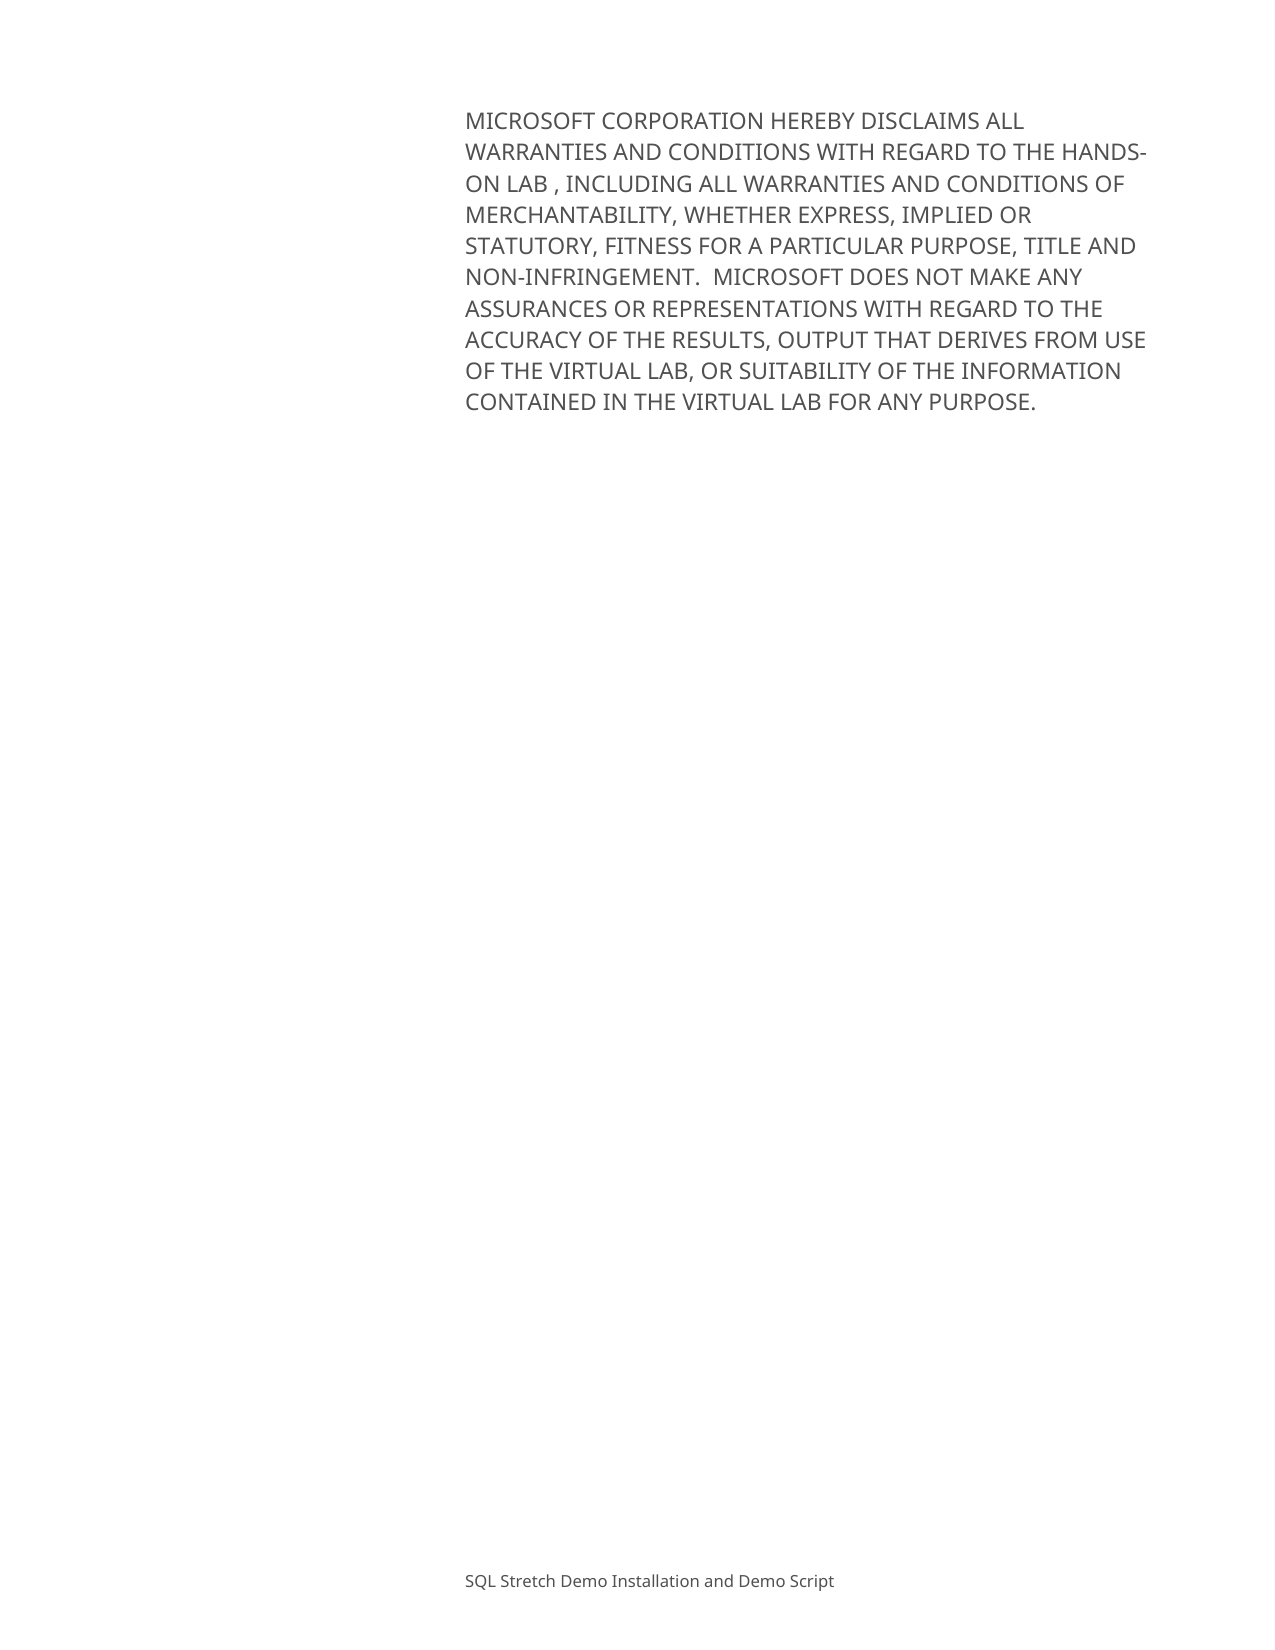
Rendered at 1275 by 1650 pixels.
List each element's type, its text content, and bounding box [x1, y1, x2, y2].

text MICROSOFT CORPORATION HEREBY DISCLAIMS ALL WARRANTIES AND CONDITIONS WITH REGARD TO THE HANDS-ON LAB , INCLUDING ALL WARRANTIES AND CONDITIONS OF MERCHANTABILITY, WHETHER EXPRESS, IMPLIED OR STATUTORY, FITNESS FOR A PARTICULAR PURPOSE, TITLE AND NON-INFRINGEMENT. MICROSOFT DOES NOT MAKE ANY ASSURANCES OR REPRESENTATIONS WITH REGARD TO THE ACCURACY OF THE RESULTS, OUTPUT THAT DERIVES FROM USE OF THE VIRTUAL LAB, OR SUITABILITY OF THE INFORMATION CONTAINED IN THE VIRTUAL LAB FOR ANY PURPOSE. [465, 105, 1170, 417]
